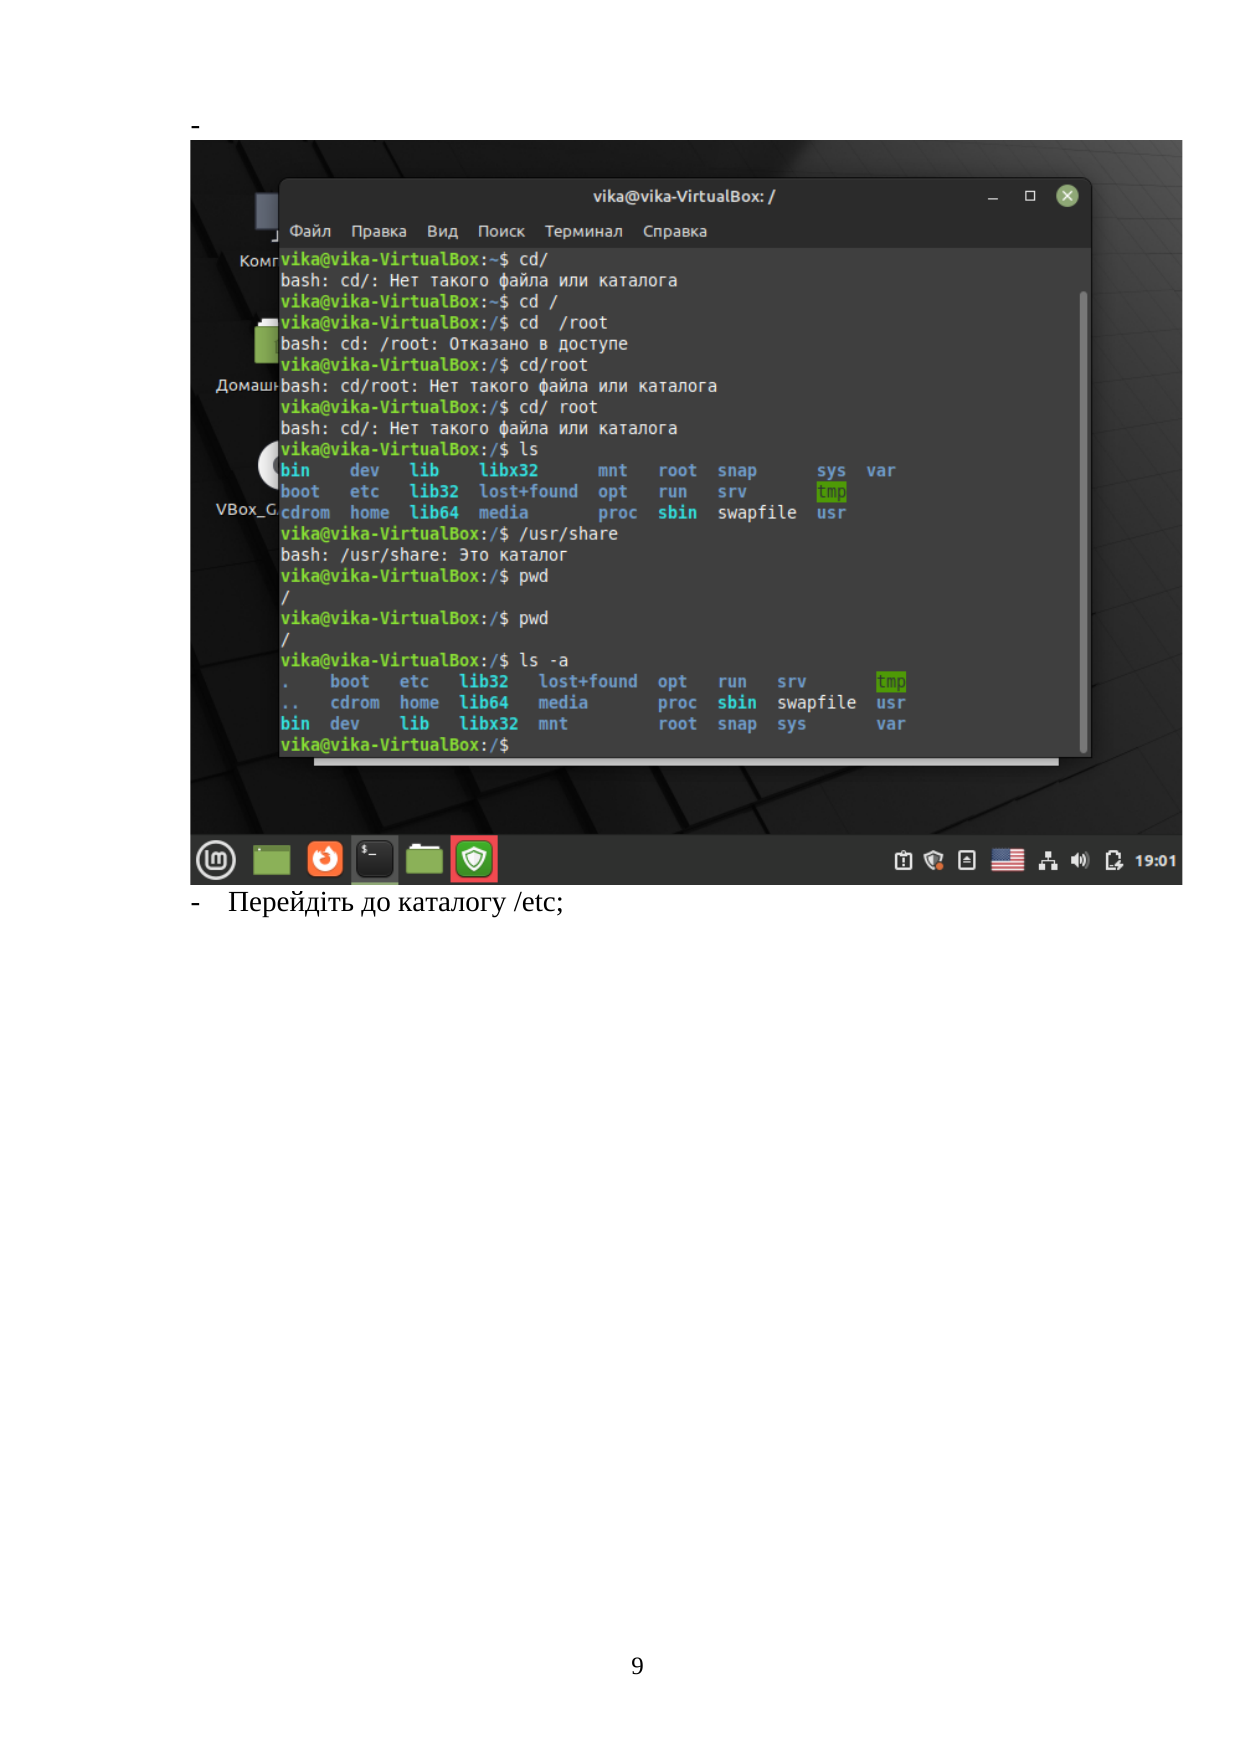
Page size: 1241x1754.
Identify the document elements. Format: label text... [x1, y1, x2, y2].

list Перейдіть до каталогу /etc; [190, 885, 1181, 918]
picture [190, 140, 1183, 885]
